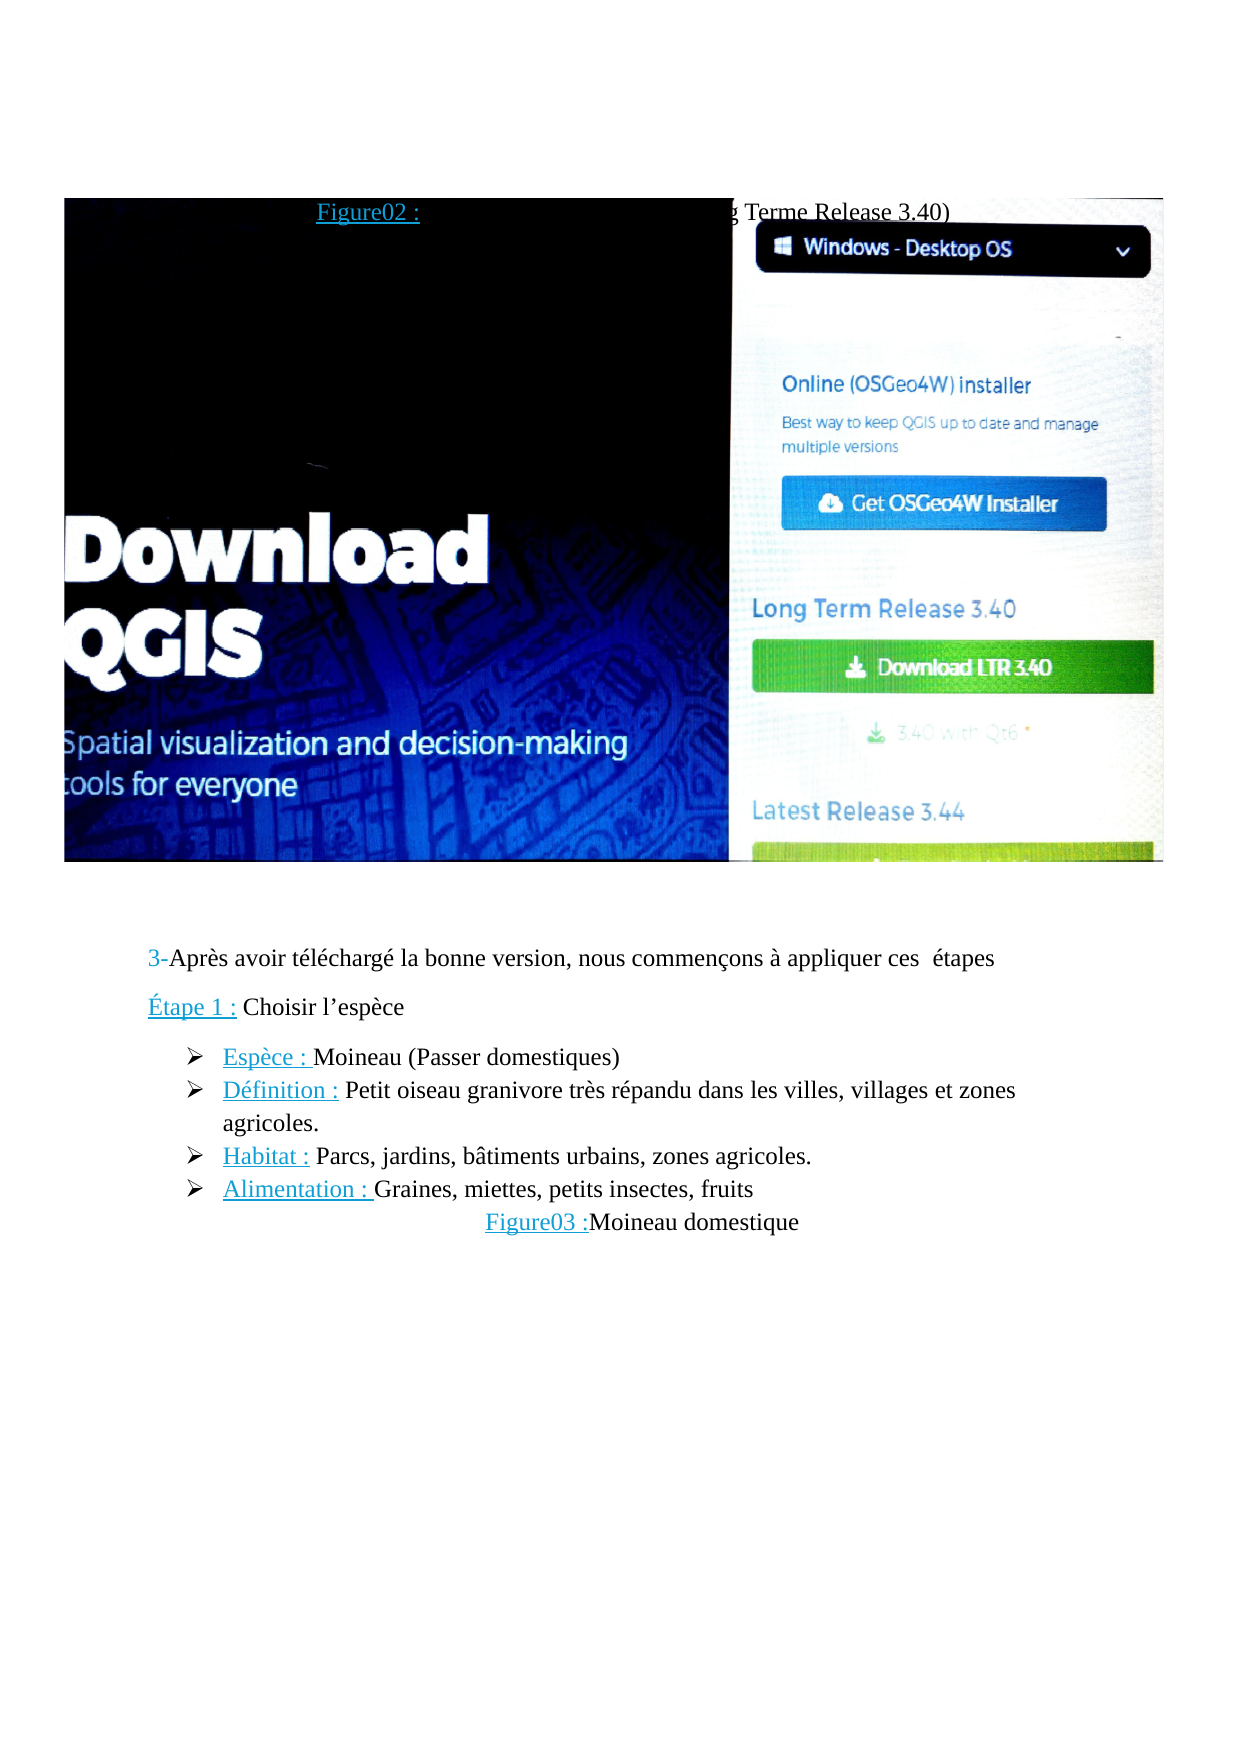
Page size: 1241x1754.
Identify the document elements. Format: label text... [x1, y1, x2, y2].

text Étape 1 : Choisir l’espèce [148, 992, 1093, 1021]
picture [239, 1180, 243, 1197]
list Définition : Petit oiseau granivore très répandu dans les villes, villages et zones agricoles. [185, 1075, 1093, 1137]
text 3-Après avoir téléchargé la bonne version, nous commençons à appliquer ces étapes [148, 943, 1093, 971]
picture [64, 198, 1164, 862]
text Figure02 : Choisir la bonne version (Long Terme Release 3.40) [148, 197, 1093, 226]
list Habitat : Parcs, jardins, bâtiments urbains, zones agricoles. [185, 1141, 1093, 1170]
list Alimentation : Graines, miettes, petits insectes, fruits [185, 1174, 1093, 1203]
list Espèce : Moineau (Passer domestiques) [185, 1042, 1093, 1071]
list Figure03 :Moineau domestique [223, 1207, 1093, 1236]
